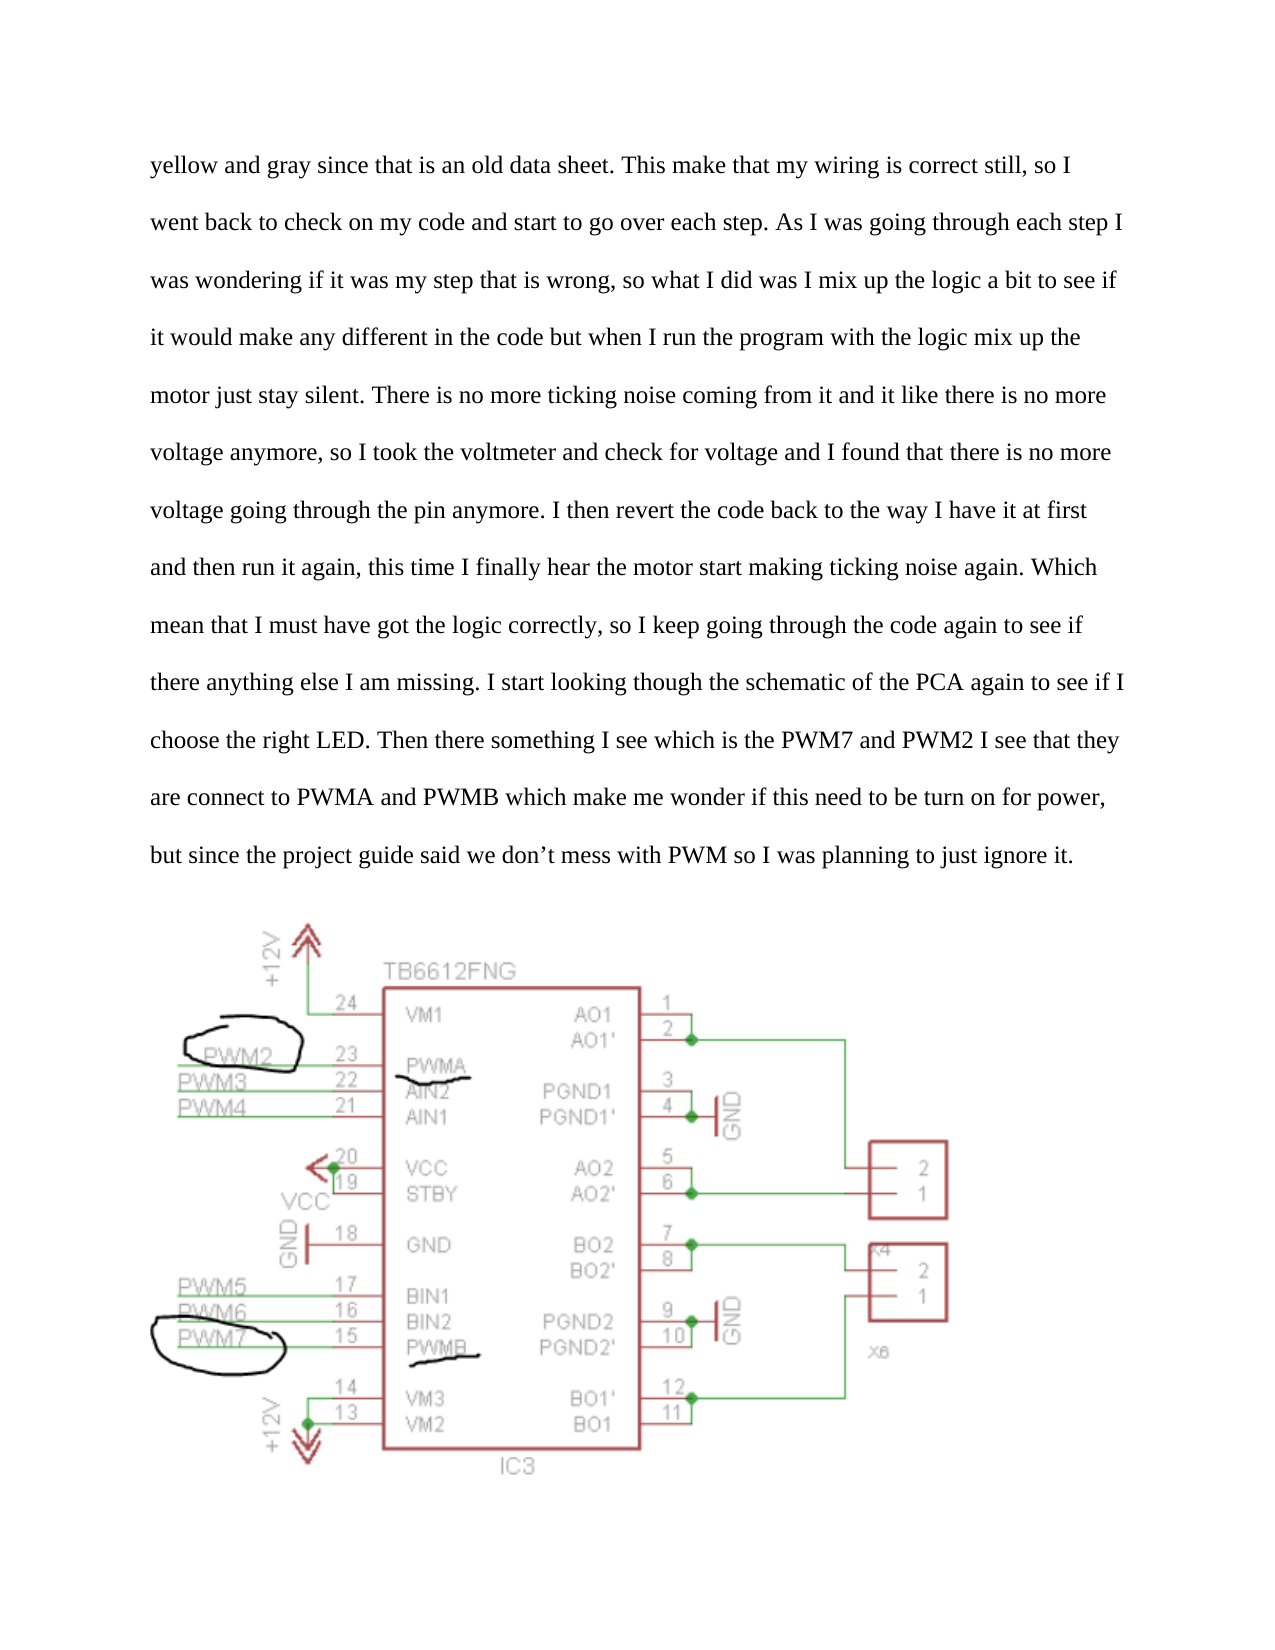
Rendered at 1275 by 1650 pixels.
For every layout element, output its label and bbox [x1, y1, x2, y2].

text [150, 150, 1125, 869]
picture [150, 897, 964, 1492]
